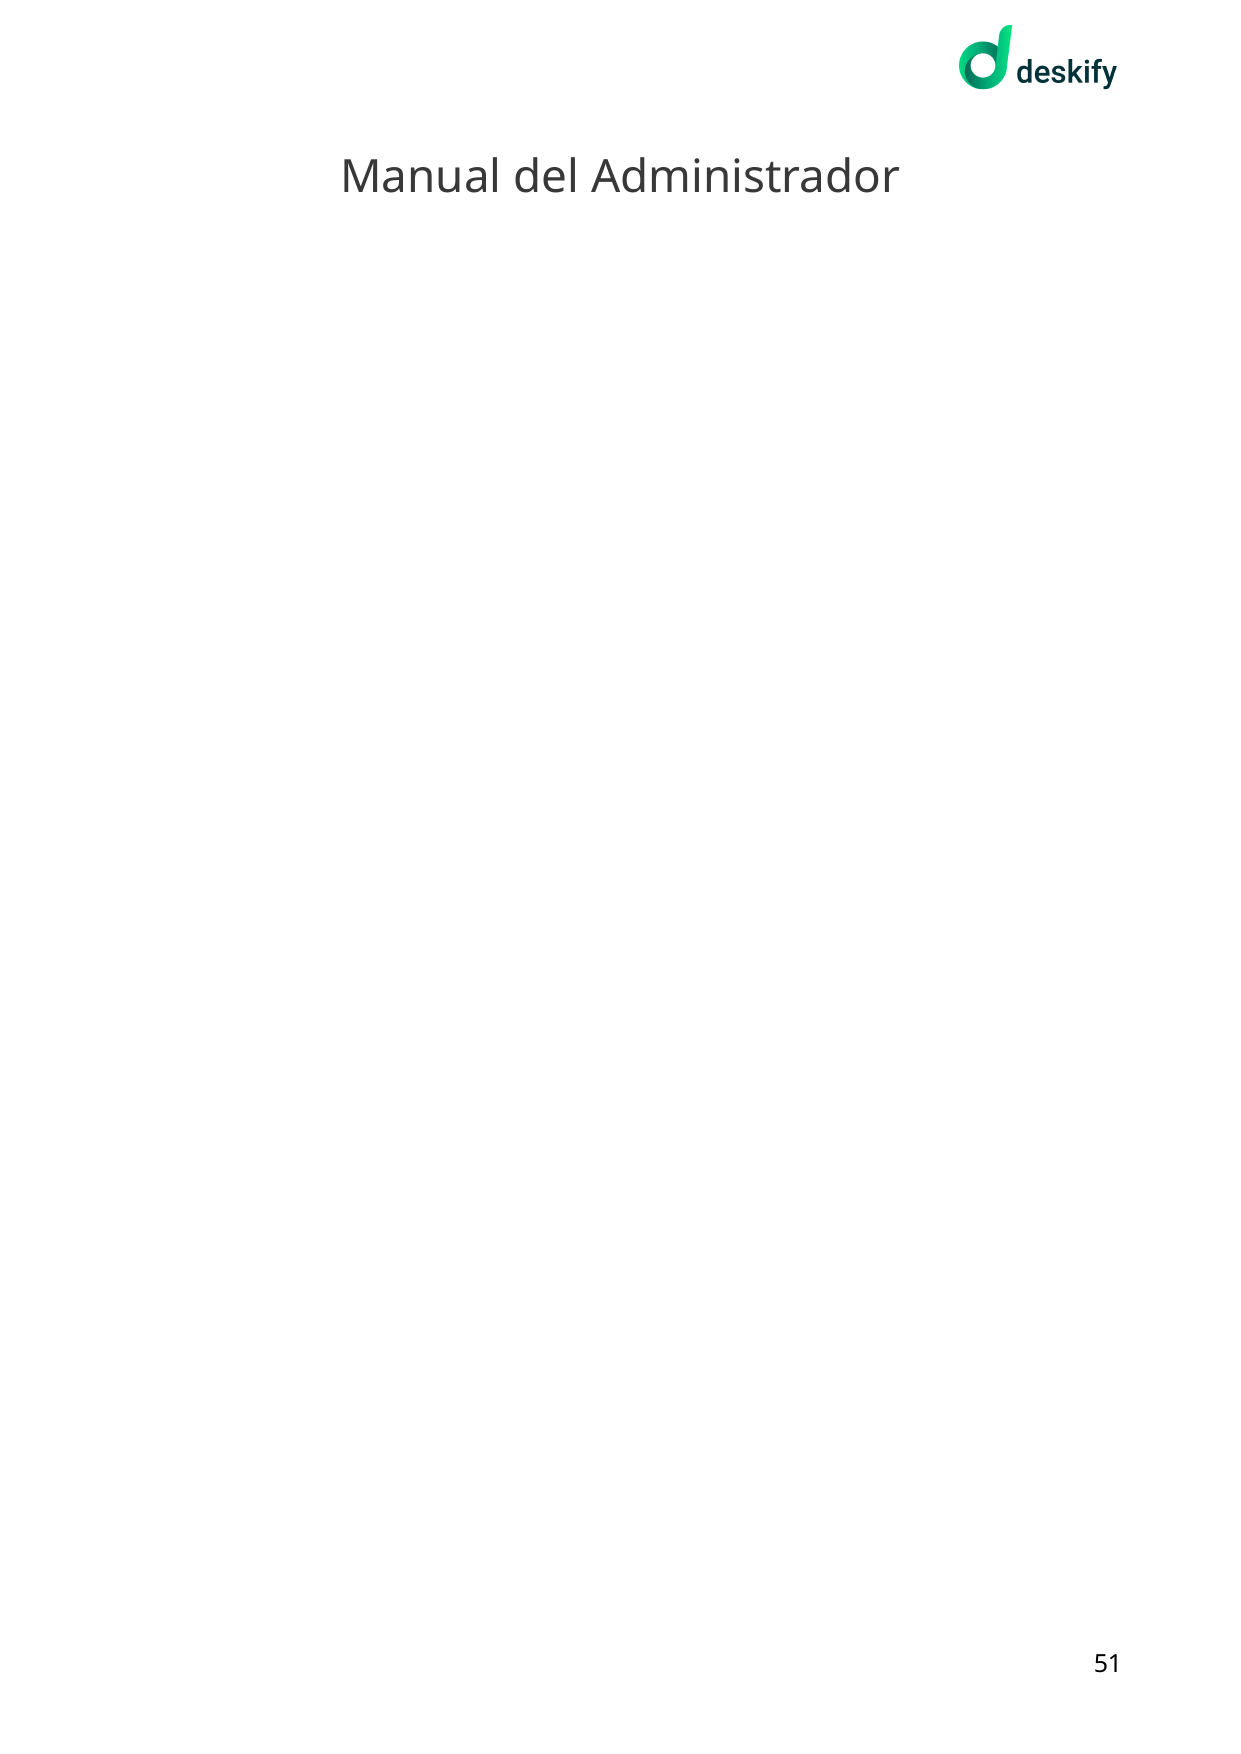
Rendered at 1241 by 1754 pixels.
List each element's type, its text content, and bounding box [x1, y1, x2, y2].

picture [953, 22, 1127, 92]
subtitle Manual del Administrador [118, 143, 1122, 206]
